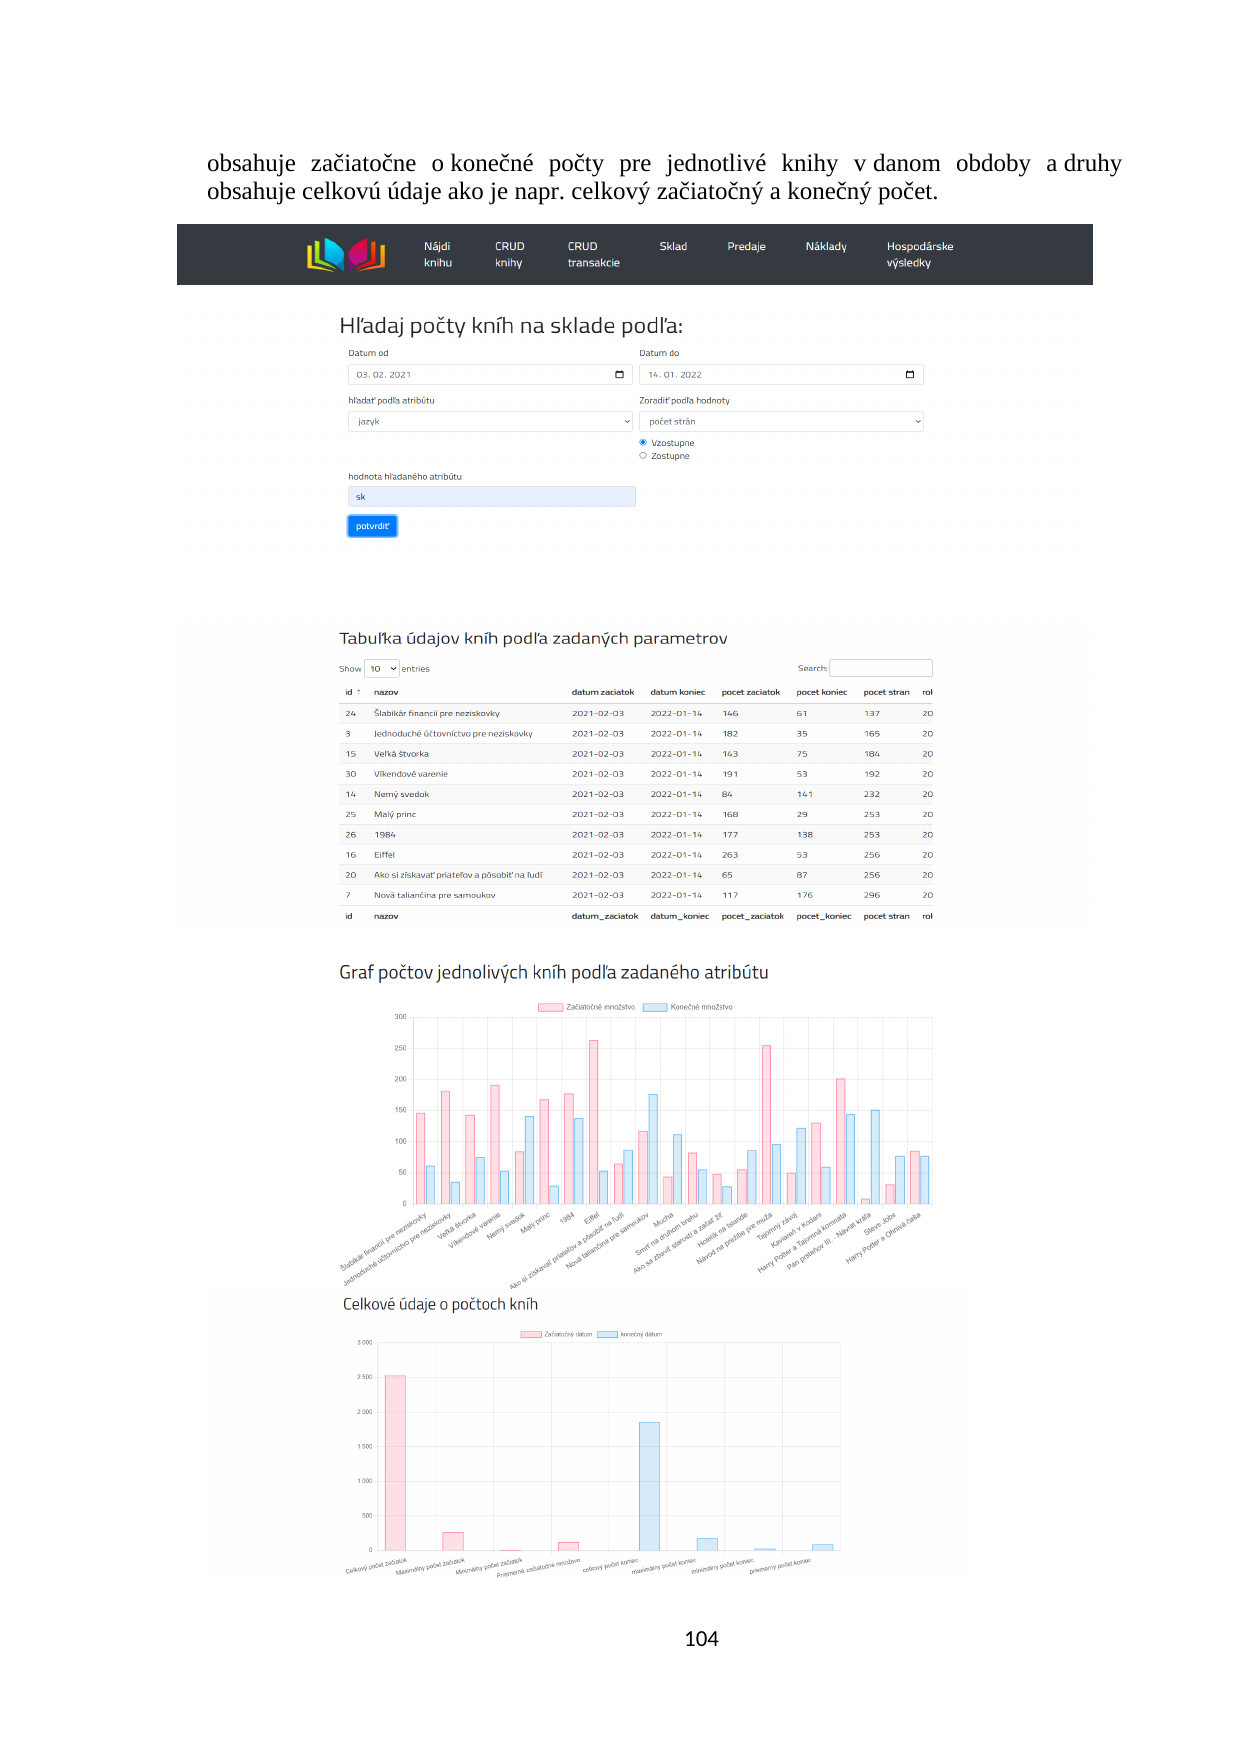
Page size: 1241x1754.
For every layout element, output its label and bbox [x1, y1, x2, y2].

text [207, 148, 1122, 205]
picture [177, 224, 1093, 566]
picture [177, 617, 1093, 1579]
